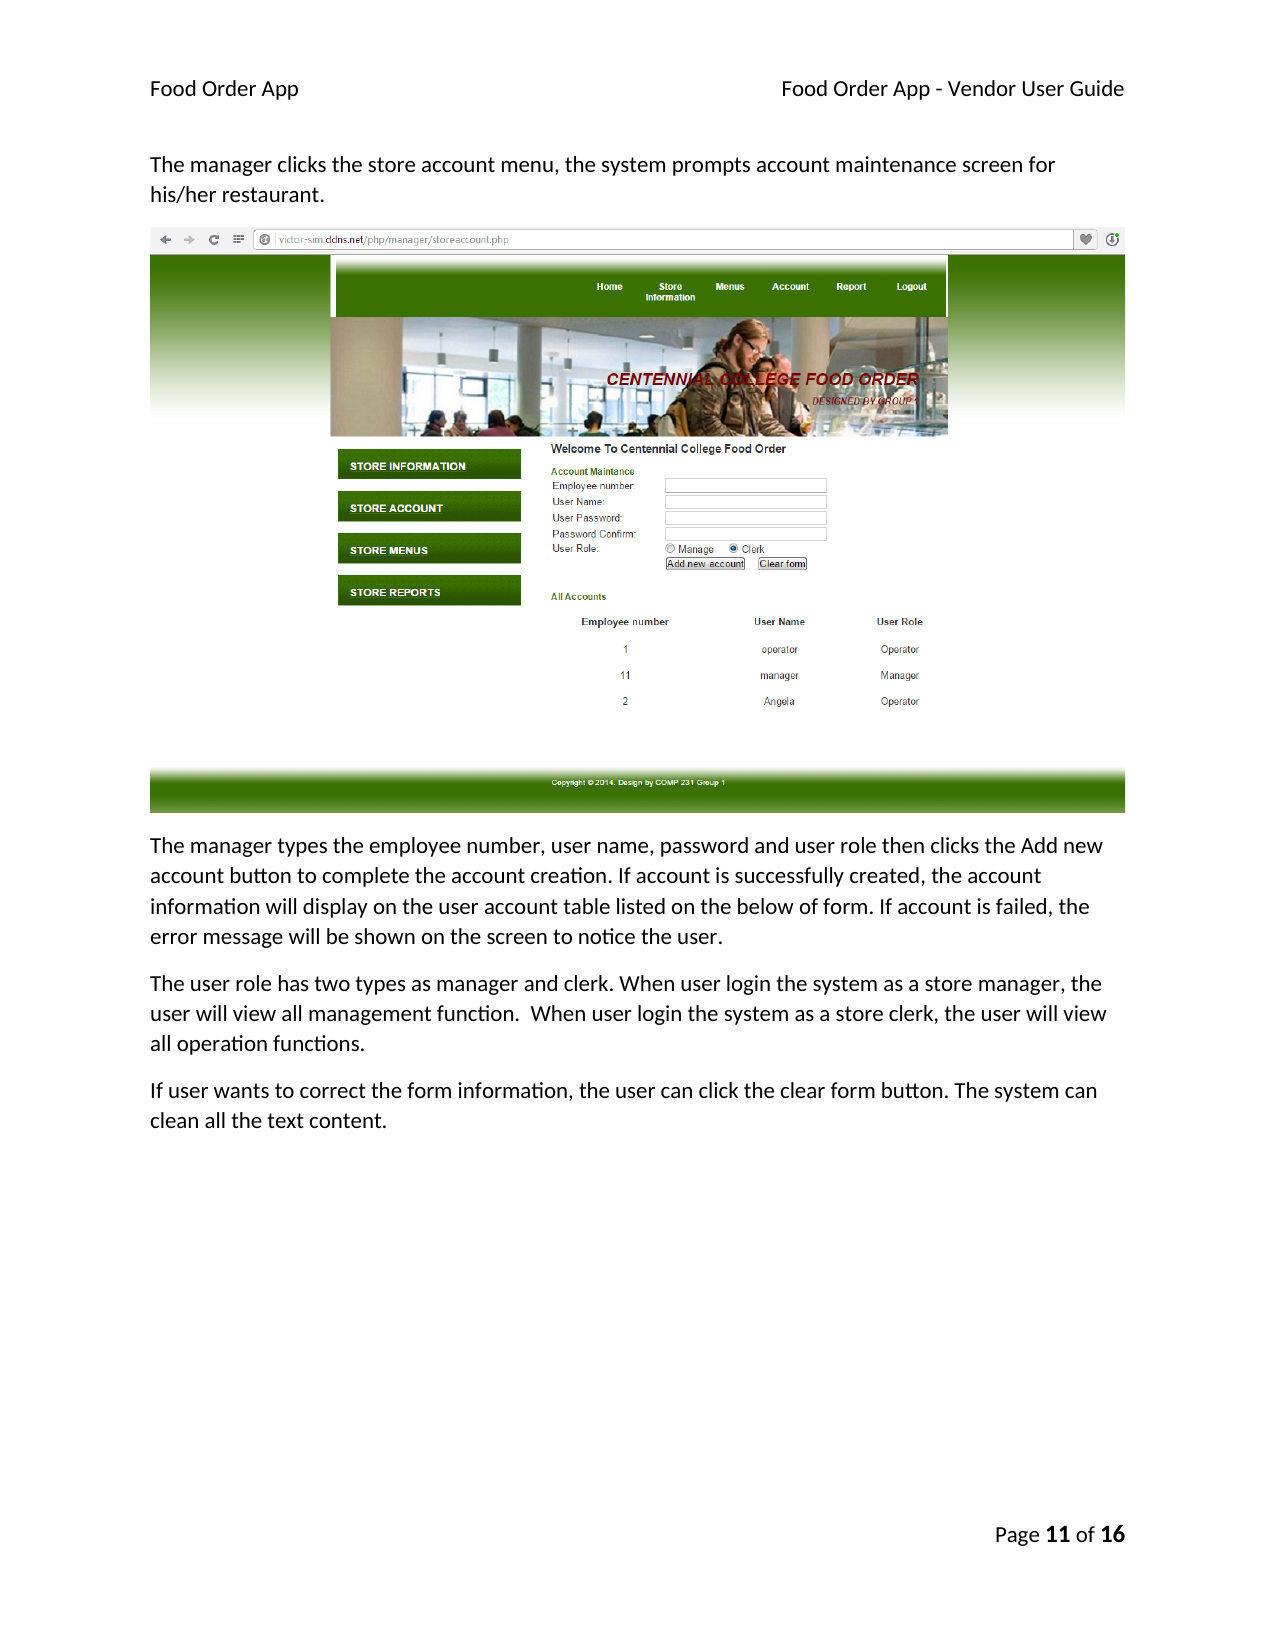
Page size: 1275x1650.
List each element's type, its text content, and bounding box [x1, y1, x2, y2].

text If user wants to correct the form information, the user can click the clear form button. The system can clean all the text content. [150, 1076, 1125, 1134]
text The user role has two types as manager and clerk. When user login the system as a store manager, the user will view all management function. When user login the system as a store clerk, the user will view all operation functions. [150, 969, 1125, 1057]
text The manager clicks the store account menu, the system prompts account maintenance screen for his/her restaurant. [150, 150, 1125, 208]
text The manager types the employee number, user name, password and user role then clicks the Add new account button to complete the account creation. If account is successfully created, the account information will display on the user account table listed on the below of form. If account is failed, the error message will be shown on the screen to notice the user. [150, 831, 1125, 950]
